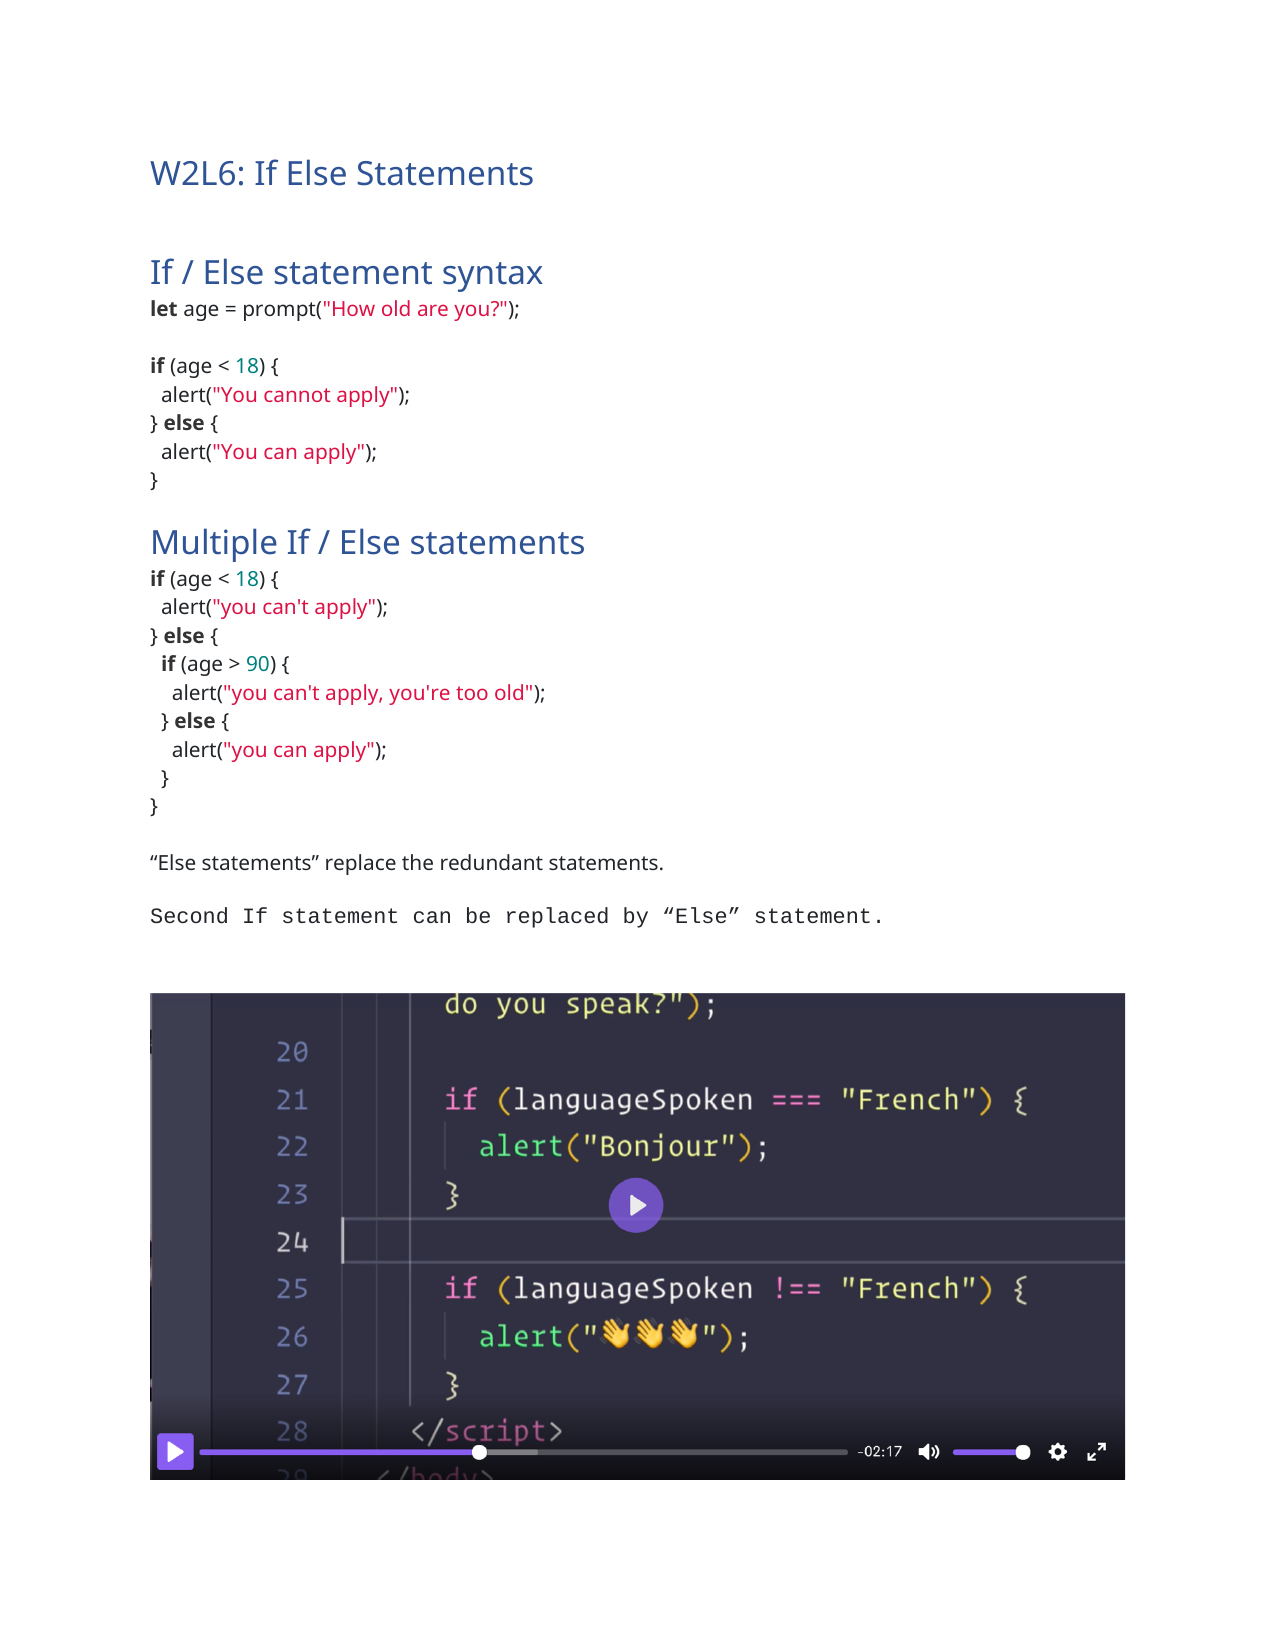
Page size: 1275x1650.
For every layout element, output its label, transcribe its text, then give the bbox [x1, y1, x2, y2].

subtitle Multiple If / Else statements [150, 519, 1125, 564]
text alert("You cannot apply"); [150, 380, 1125, 408]
text } else { [150, 706, 1125, 735]
text alert("You can apply"); [150, 437, 1125, 465]
text } else { [150, 621, 1125, 649]
subtitle W2L6: If Else Statements [150, 150, 1125, 195]
text } [150, 763, 1125, 792]
text } [150, 465, 1125, 494]
text let age = prompt("How old are you?"); [150, 294, 1125, 323]
text if (age < 18) { [150, 564, 1125, 592]
text } else { [150, 408, 1125, 437]
text } [150, 792, 1125, 820]
text Second If statement can be replaced by “Else” statement. [150, 905, 1125, 930]
picture [150, 987, 1125, 1480]
text “Else statements” replace the redundant statements. [150, 848, 1125, 877]
text alert("you can apply"); [150, 735, 1125, 763]
text alert("you can't apply"); [150, 592, 1125, 621]
text alert("you can't apply, you're too old"); [150, 678, 1125, 706]
subtitle If / Else statement syntax [150, 249, 1125, 294]
text if (age > 90) { [150, 649, 1125, 678]
text if (age < 18) { [150, 351, 1125, 380]
